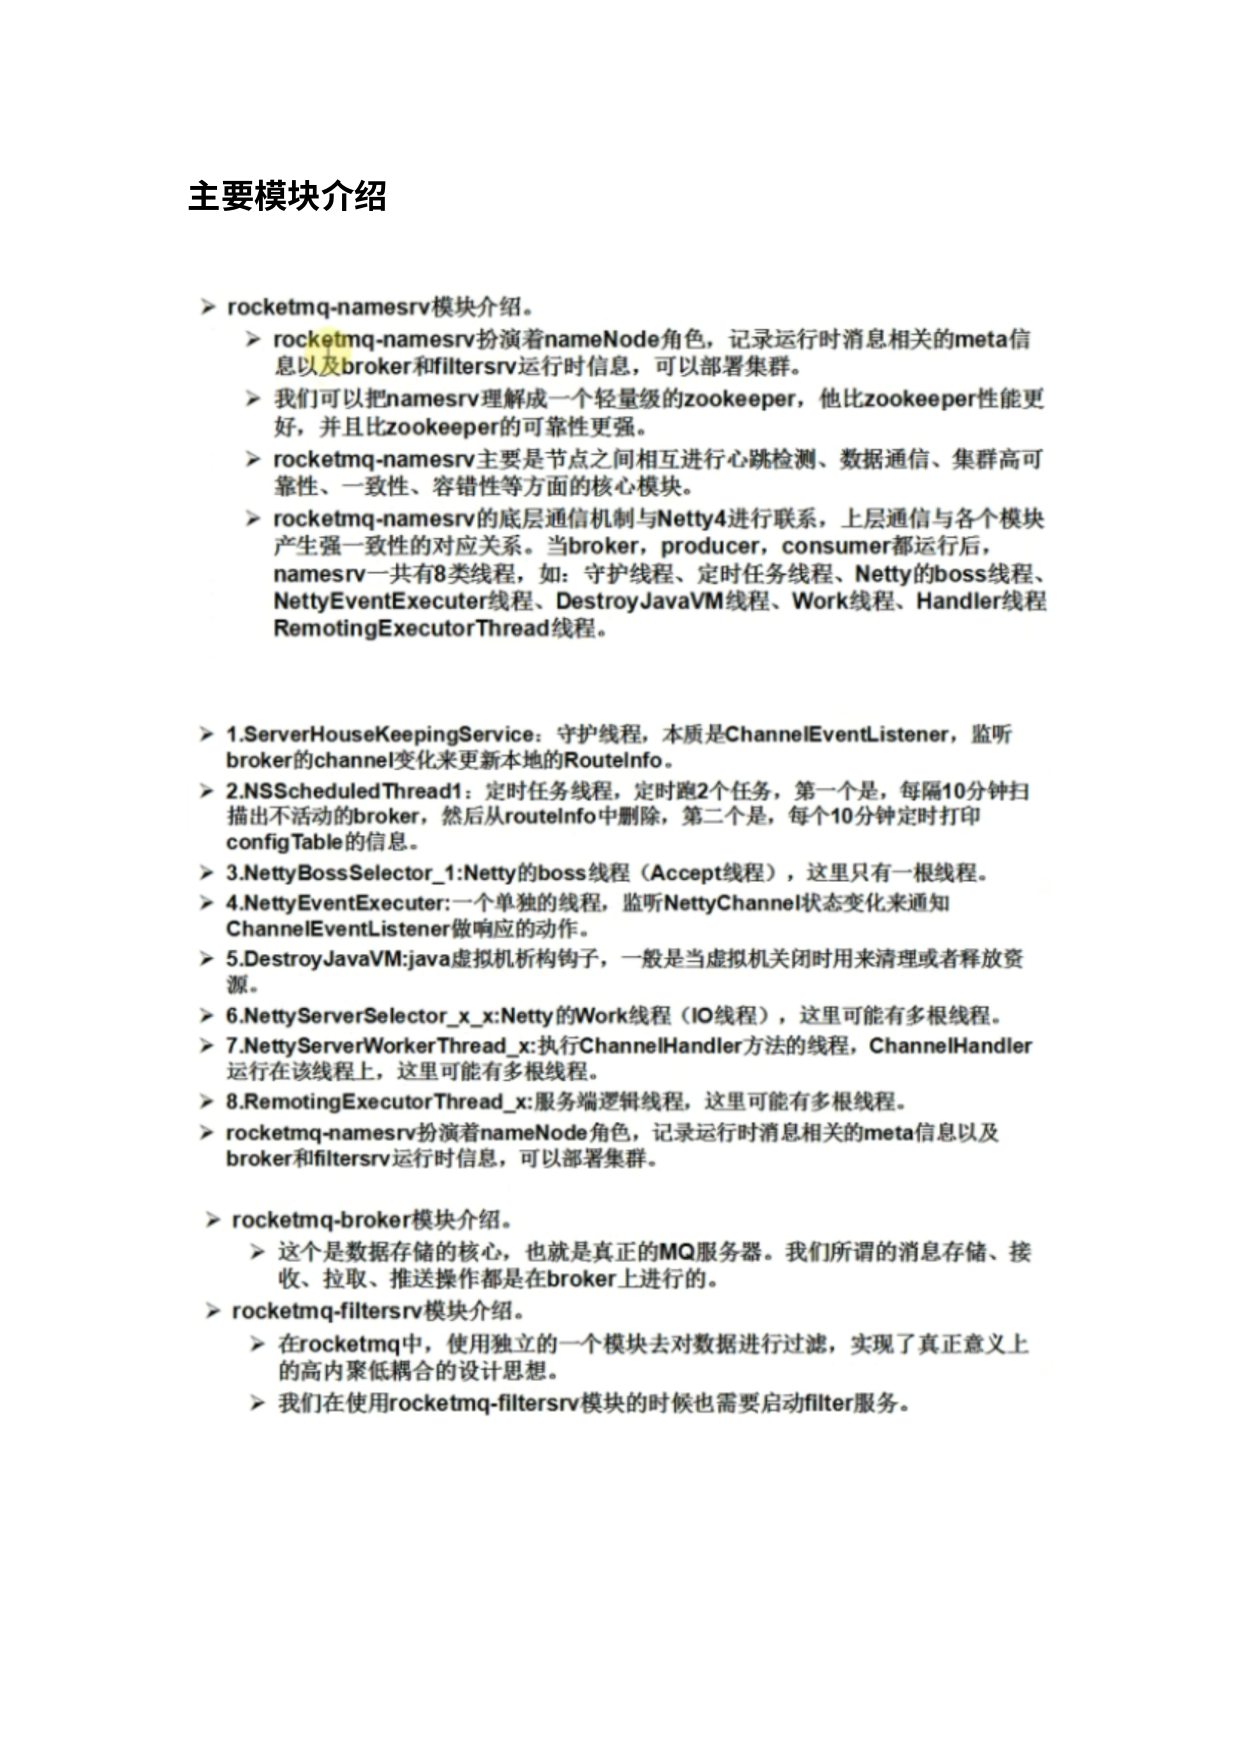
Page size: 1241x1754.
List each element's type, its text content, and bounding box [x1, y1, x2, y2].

picture [187, 289, 1053, 658]
picture [187, 1199, 1053, 1436]
subtitle 主要模块介绍 [187, 162, 1053, 227]
picture [187, 711, 1053, 1193]
